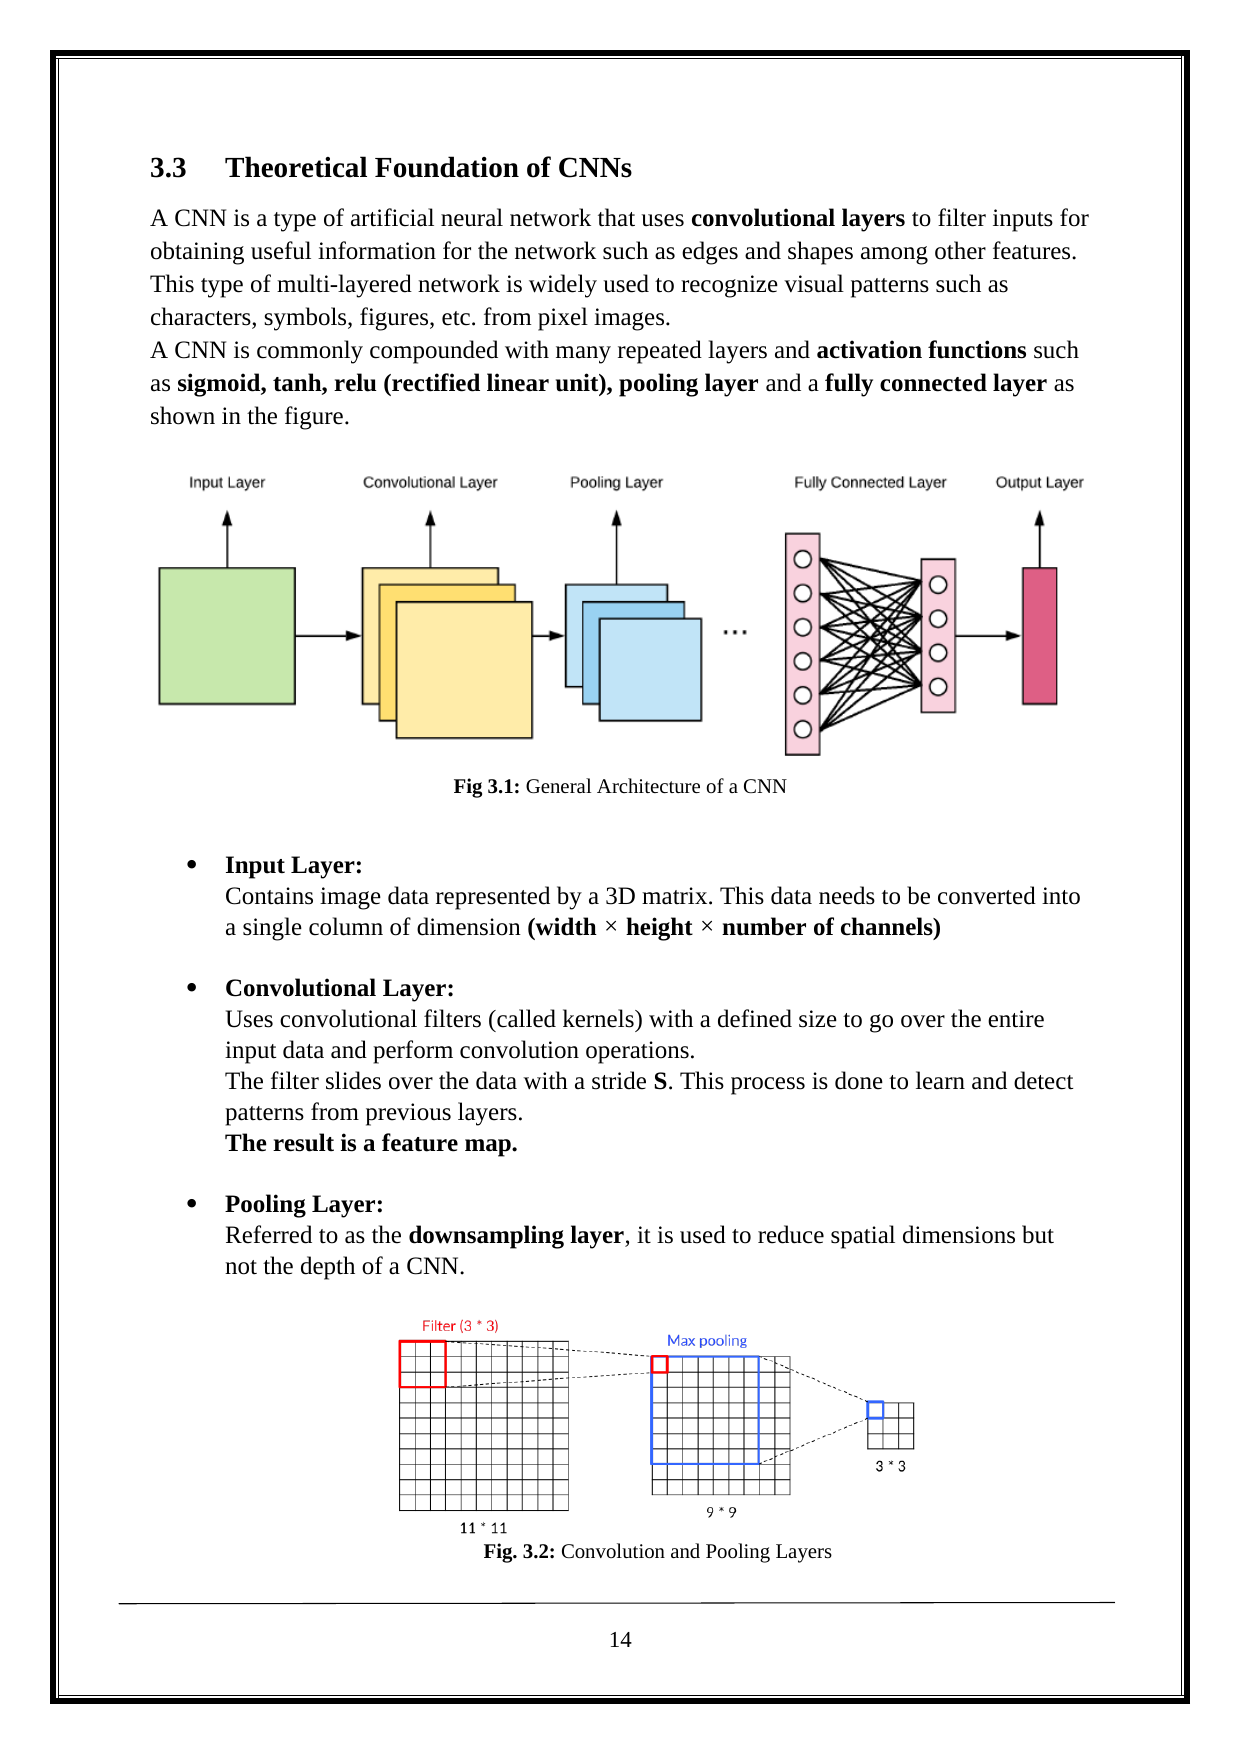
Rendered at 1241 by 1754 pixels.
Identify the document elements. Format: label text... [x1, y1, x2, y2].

list Pooling Layer: Referred to as the downsampling layer, it is used to reduce spatial dimensions but not the depth of a CNN. [187, 1189, 1090, 1280]
list Convolutional Layer: Uses convolutional filters (called kernels) with a defined size to go over the entire input data and perform convolution operations. The filter slides over the data with a stride S. This process is done to learn and detect patterns from previous layers. The result is a feature map. [187, 973, 1090, 1187]
text A CNN is commonly compounded with many repeated layers and activation functions such as sigmoid, tanh, relu (rectified linear unit), pooling layer and a fully connected layer as shown in the figure. [150, 335, 1090, 430]
list Input Layer: Contains image data represented by a 3D matrix. This data needs to be converted into a single column of dimension (width height number of channels) [187, 850, 1090, 971]
list Fig. 3.2: Convolution and Pooling Layers [225, 1539, 1090, 1563]
text 3.3 Theoretical Foundation of CNNs [150, 150, 1090, 183]
text A CNN is a type of artificial neural network that uses convolutional layers to filter inputs for obtaining useful information for the network such as edges and shapes among other features. This type of multi-layered network is widely used to recognize visual patterns such as characters, symbols, figures, etc. from pixel images. [150, 203, 1090, 331]
picture [150, 467, 1091, 771]
text Fig 3.1: General Architecture of a CNN [150, 774, 1090, 798]
picture [394, 1313, 921, 1538]
